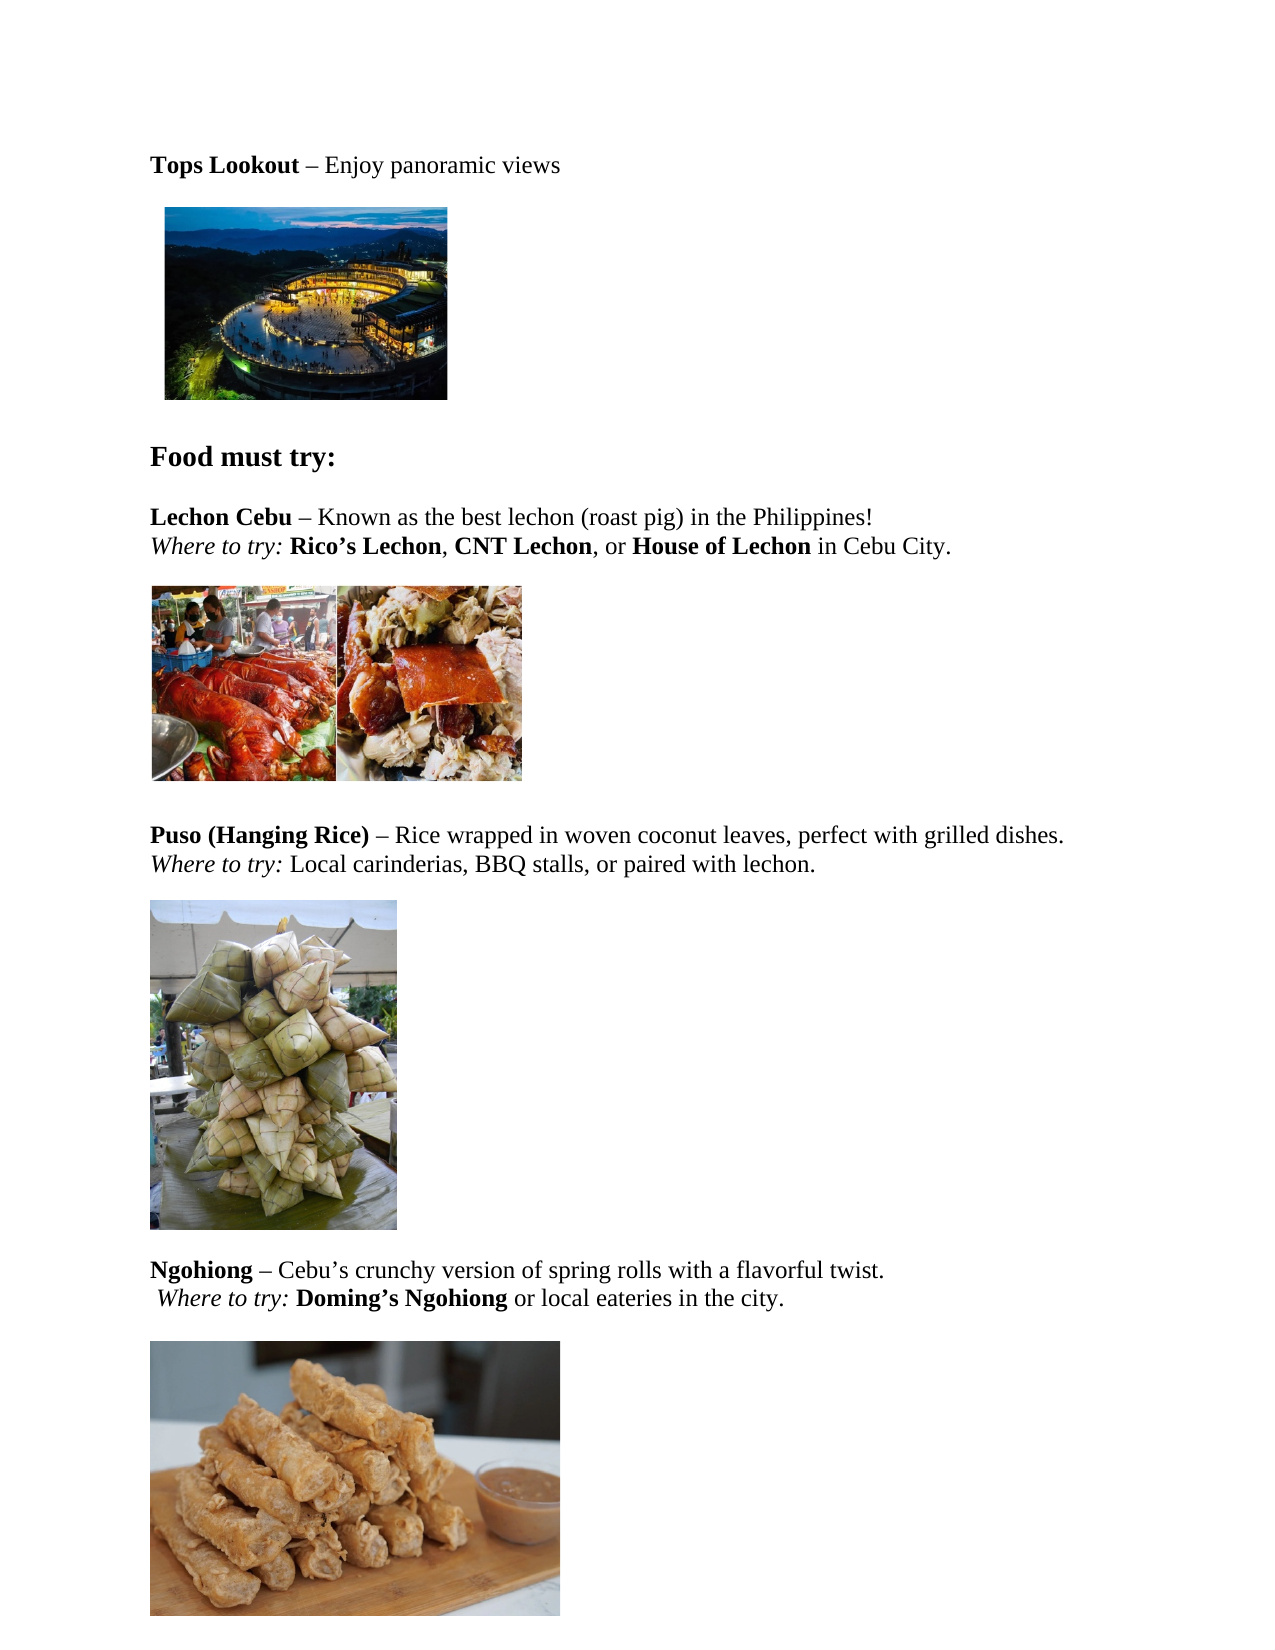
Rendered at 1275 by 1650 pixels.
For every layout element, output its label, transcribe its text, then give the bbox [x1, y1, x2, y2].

text Puso (Hanging Rice) – Rice wrapped in woven coconut leaves, perfect with grilled dishes. Where to try: Local carinderias, BBQ stalls, or paired with lechon. [150, 878, 1125, 936]
picture [164, 265, 448, 457]
picture [150, 958, 397, 1288]
picture [150, 642, 523, 840]
picture [150, 1399, 561, 1650]
text Lechon Cebu – Known as the best lechon (roast pig) in the Philippines! Where to try: Rico’s Lechon, CNT Lechon, or House of Lechon in Cebu City. [150, 560, 1125, 618]
text Food must try: [150, 497, 1125, 531]
text Ngohiong – Cebu’s crunchy version of spring rolls with a flavorful twist. Where to try: Doming’s Ngohiong or local eateries in the city. [150, 1313, 1125, 1370]
text Tops Lookout – Enjoy panoramic views [150, 208, 1125, 237]
